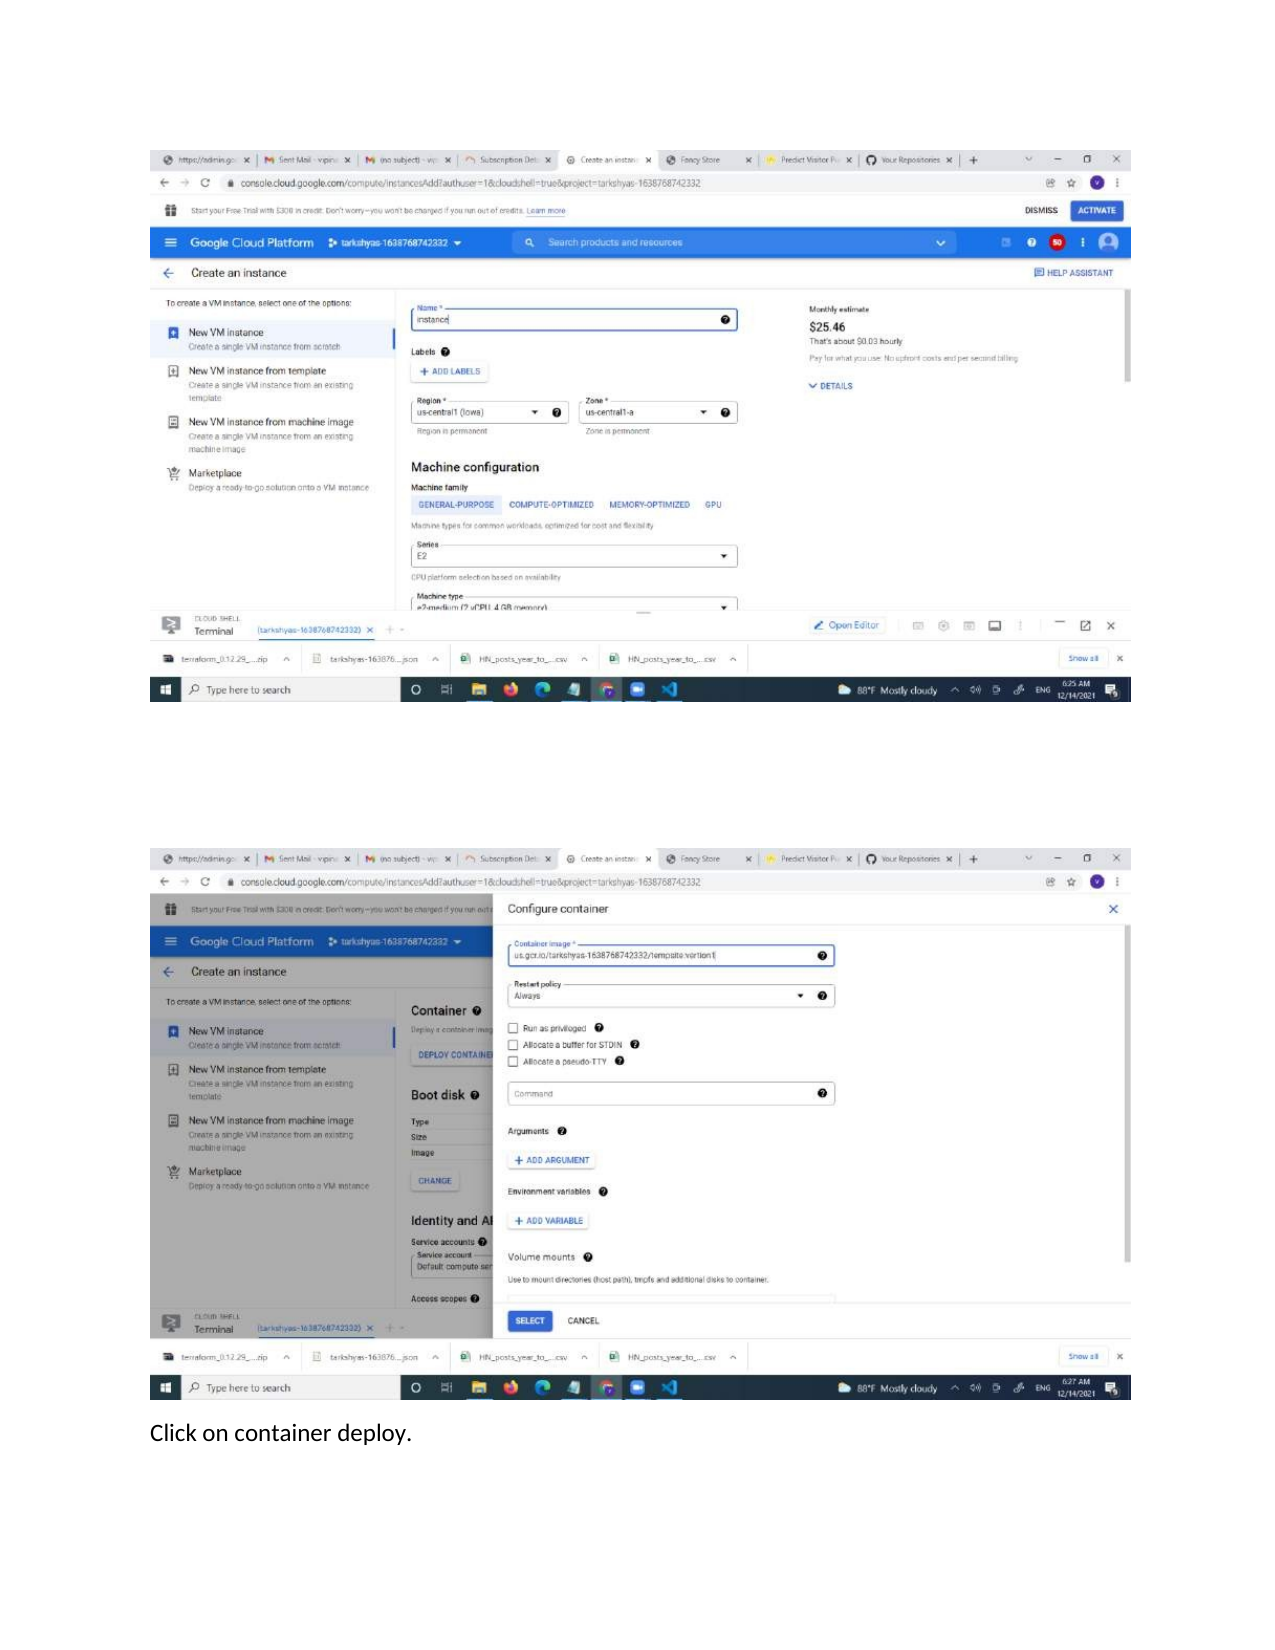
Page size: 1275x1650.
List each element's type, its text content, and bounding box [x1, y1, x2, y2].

picture [150, 150, 1131, 702]
picture [150, 848, 1131, 1400]
text Click on container deploy. [150, 1417, 1210, 1447]
